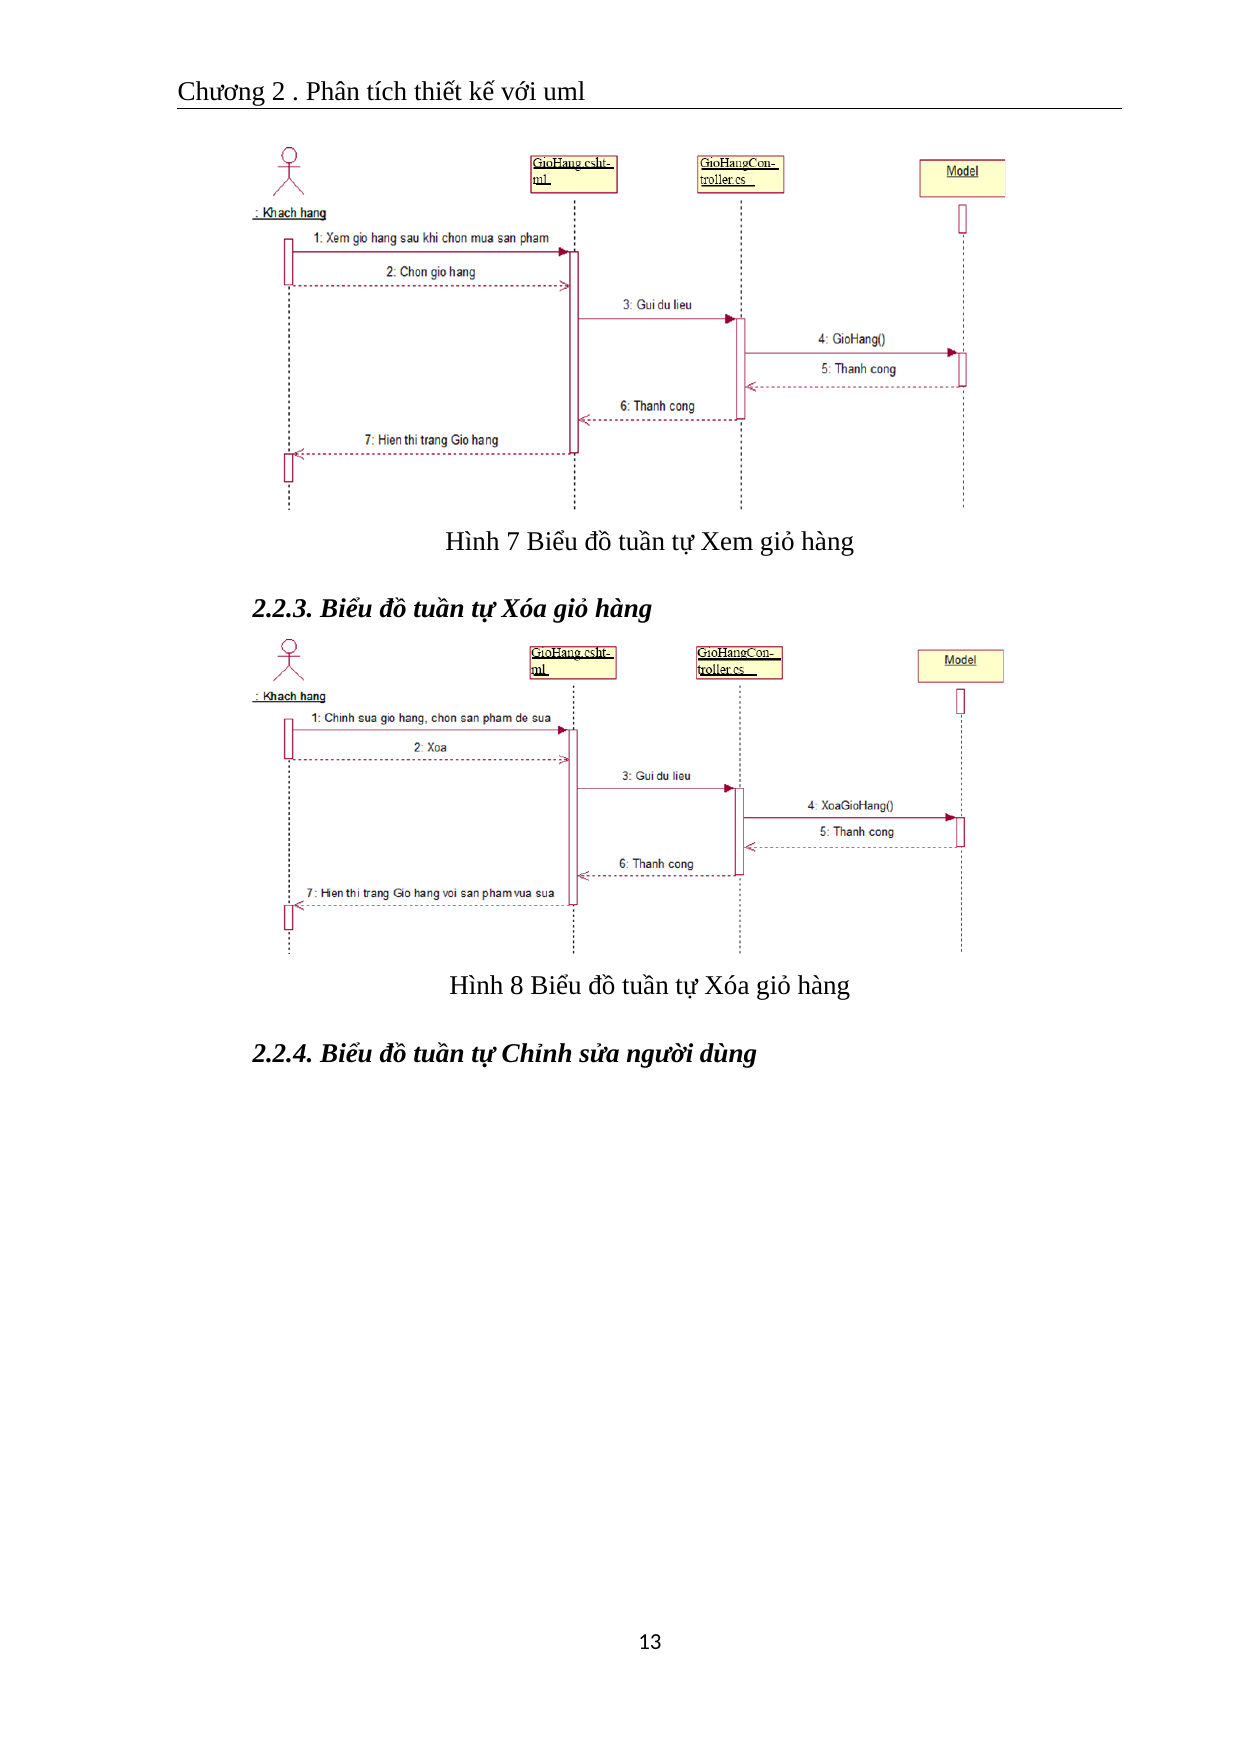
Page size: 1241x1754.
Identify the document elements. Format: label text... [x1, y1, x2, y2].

picture [252, 639, 1004, 954]
picture [252, 147, 1006, 510]
text Biểu đồ tuần tự Chỉnh sửa người dùng [252, 1037, 1122, 1068]
text Biểu đồ tuần tự Xóa giỏ hàng [252, 593, 1122, 624]
